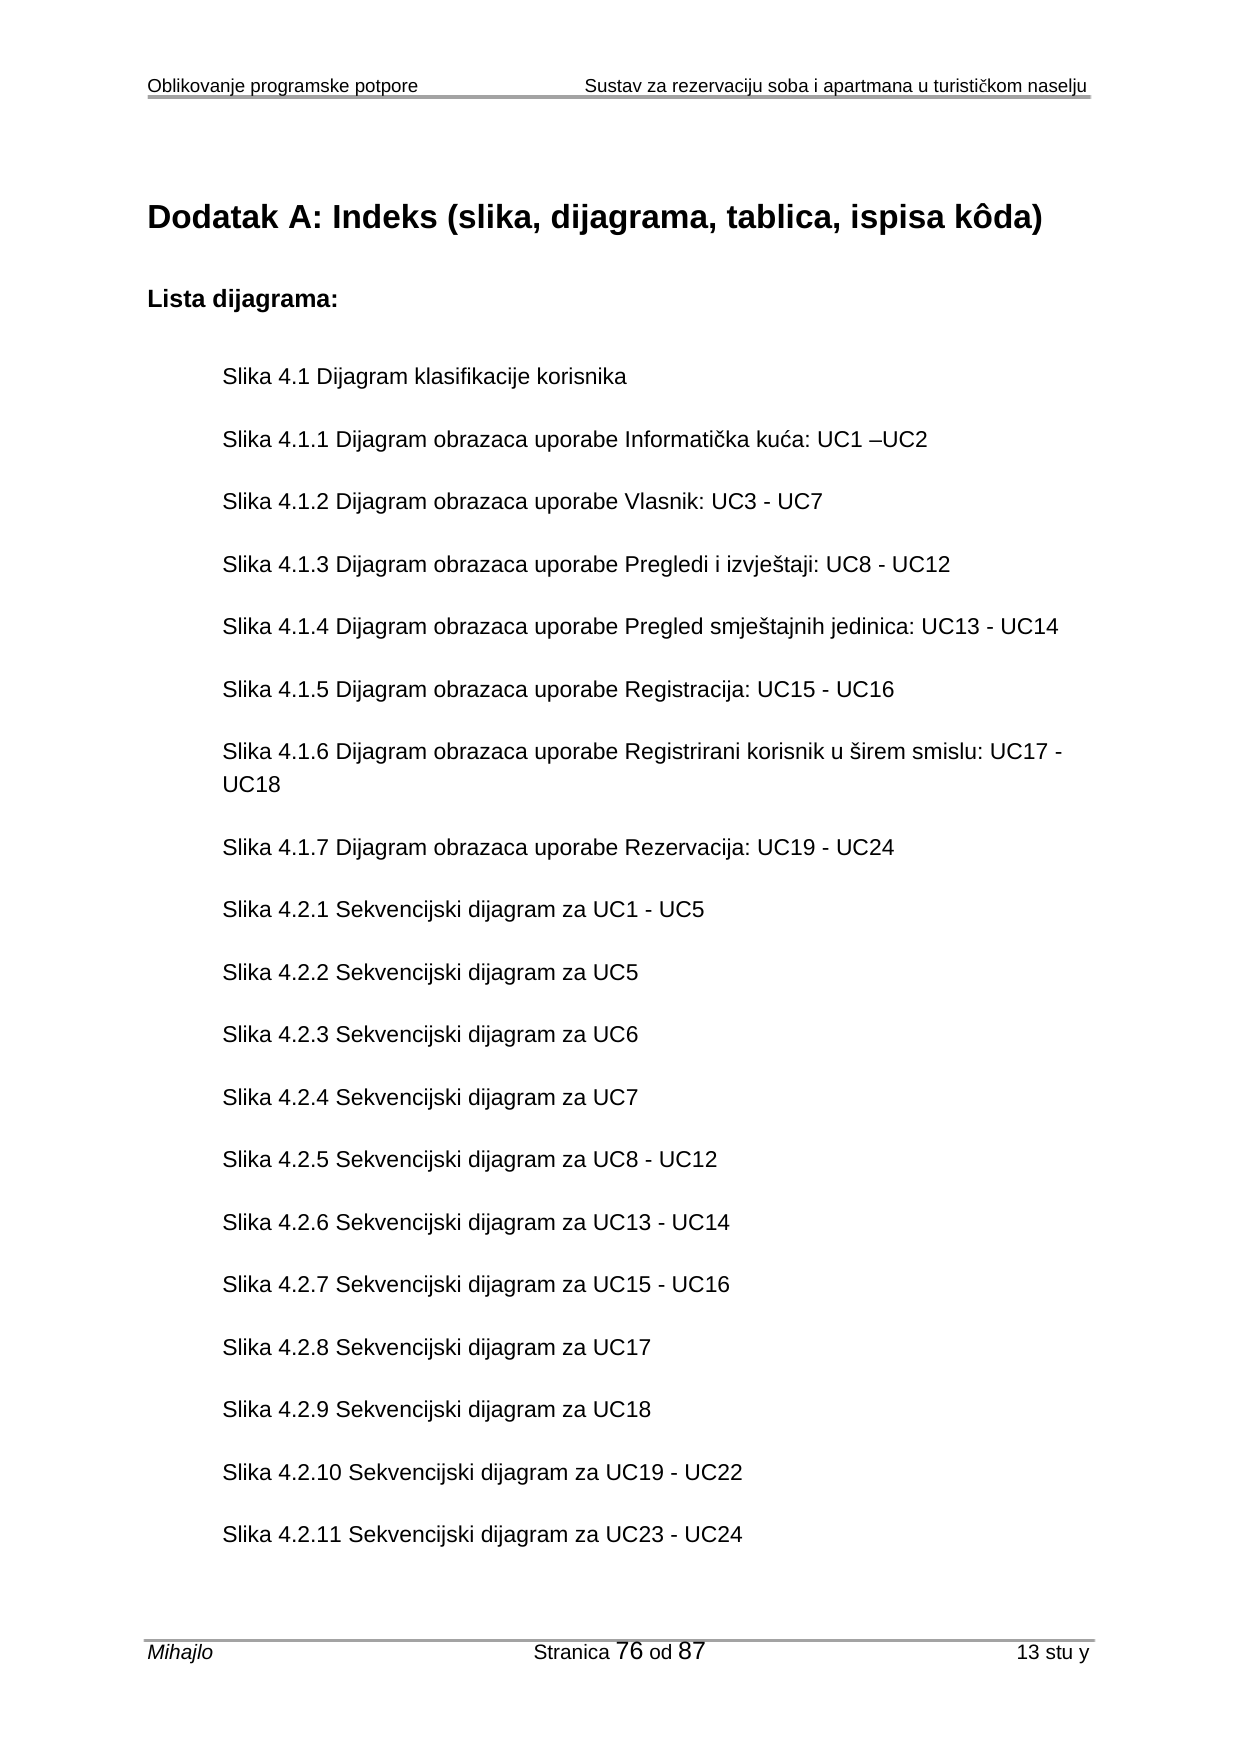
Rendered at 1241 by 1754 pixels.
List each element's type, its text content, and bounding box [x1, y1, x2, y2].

text Slika 4.1.7 Dijagram obrazaca uporabe Rezervacija: UC19 - UC24 [147, 827, 1093, 860]
text Slika 4.2.4 Sekvencijski dijagram za UC7 [147, 1077, 1093, 1110]
text Slika 4.1.2 Dijagram obrazaca uporabe Vlasnik: UC3 - UC7 [147, 481, 1093, 514]
text Slika 4.2.11 Sekvencijski dijagram za UC23 - UC24 [147, 1514, 1093, 1548]
text Slika 4.2.7 Sekvencijski dijagram za UC15 - UC16 [147, 1264, 1093, 1298]
text Slika 4.2.8 Sekvencijski dijagram za UC17 [147, 1327, 1093, 1360]
text Slika 4.1 Dijagram klasifikacije korisnika [147, 356, 1093, 389]
text Lista dijagrama: [147, 284, 1093, 312]
text Slika 4.1.6 Dijagram obrazaca uporabe Registrirani korisnik u širem smislu: UC17 - UC18 [222, 731, 1093, 798]
text Slika 4.2.5 Sekvencijski dijagram za UC8 - UC12 [147, 1139, 1093, 1173]
text Slika 4.2.9 Sekvencijski dijagram za UC18 [147, 1389, 1093, 1423]
text Dodatak A: Indeks (slika, dijagrama, tablica, ispisa kôda) [147, 197, 1093, 235]
text Slika 4.1.5 Dijagram obrazaca uporabe Registracija: UC15 - UC16 [147, 668, 1093, 702]
text Slika 4.1.4 Dijagram obrazaca uporabe Pregled smještajnih jedinica: UC13 - UC14 [147, 606, 1093, 639]
text Slika 4.2.6 Sekvencijski dijagram za UC13 - UC14 [147, 1202, 1093, 1235]
text Slika 4.2.1 Sekvencijski dijagram za UC1 - UC5 [147, 889, 1093, 923]
text Slika 4.1.1 Dijagram obrazaca uporabe Informatička kuća: UC1 –UC2 [147, 418, 1093, 452]
text Slika 4.2.2 Sekvencijski dijagram za UC5 [147, 952, 1093, 985]
text Slika 4.1.3 Dijagram obrazaca uporabe Pregledi i izvještaji: UC8 - UC12 [147, 543, 1093, 577]
text Slika 4.2.3 Sekvencijski dijagram za UC6 [147, 1014, 1093, 1048]
text Slika 4.2.10 Sekvencijski dijagram za UC19 - UC22 [147, 1452, 1093, 1485]
picture [147, 95, 1092, 99]
